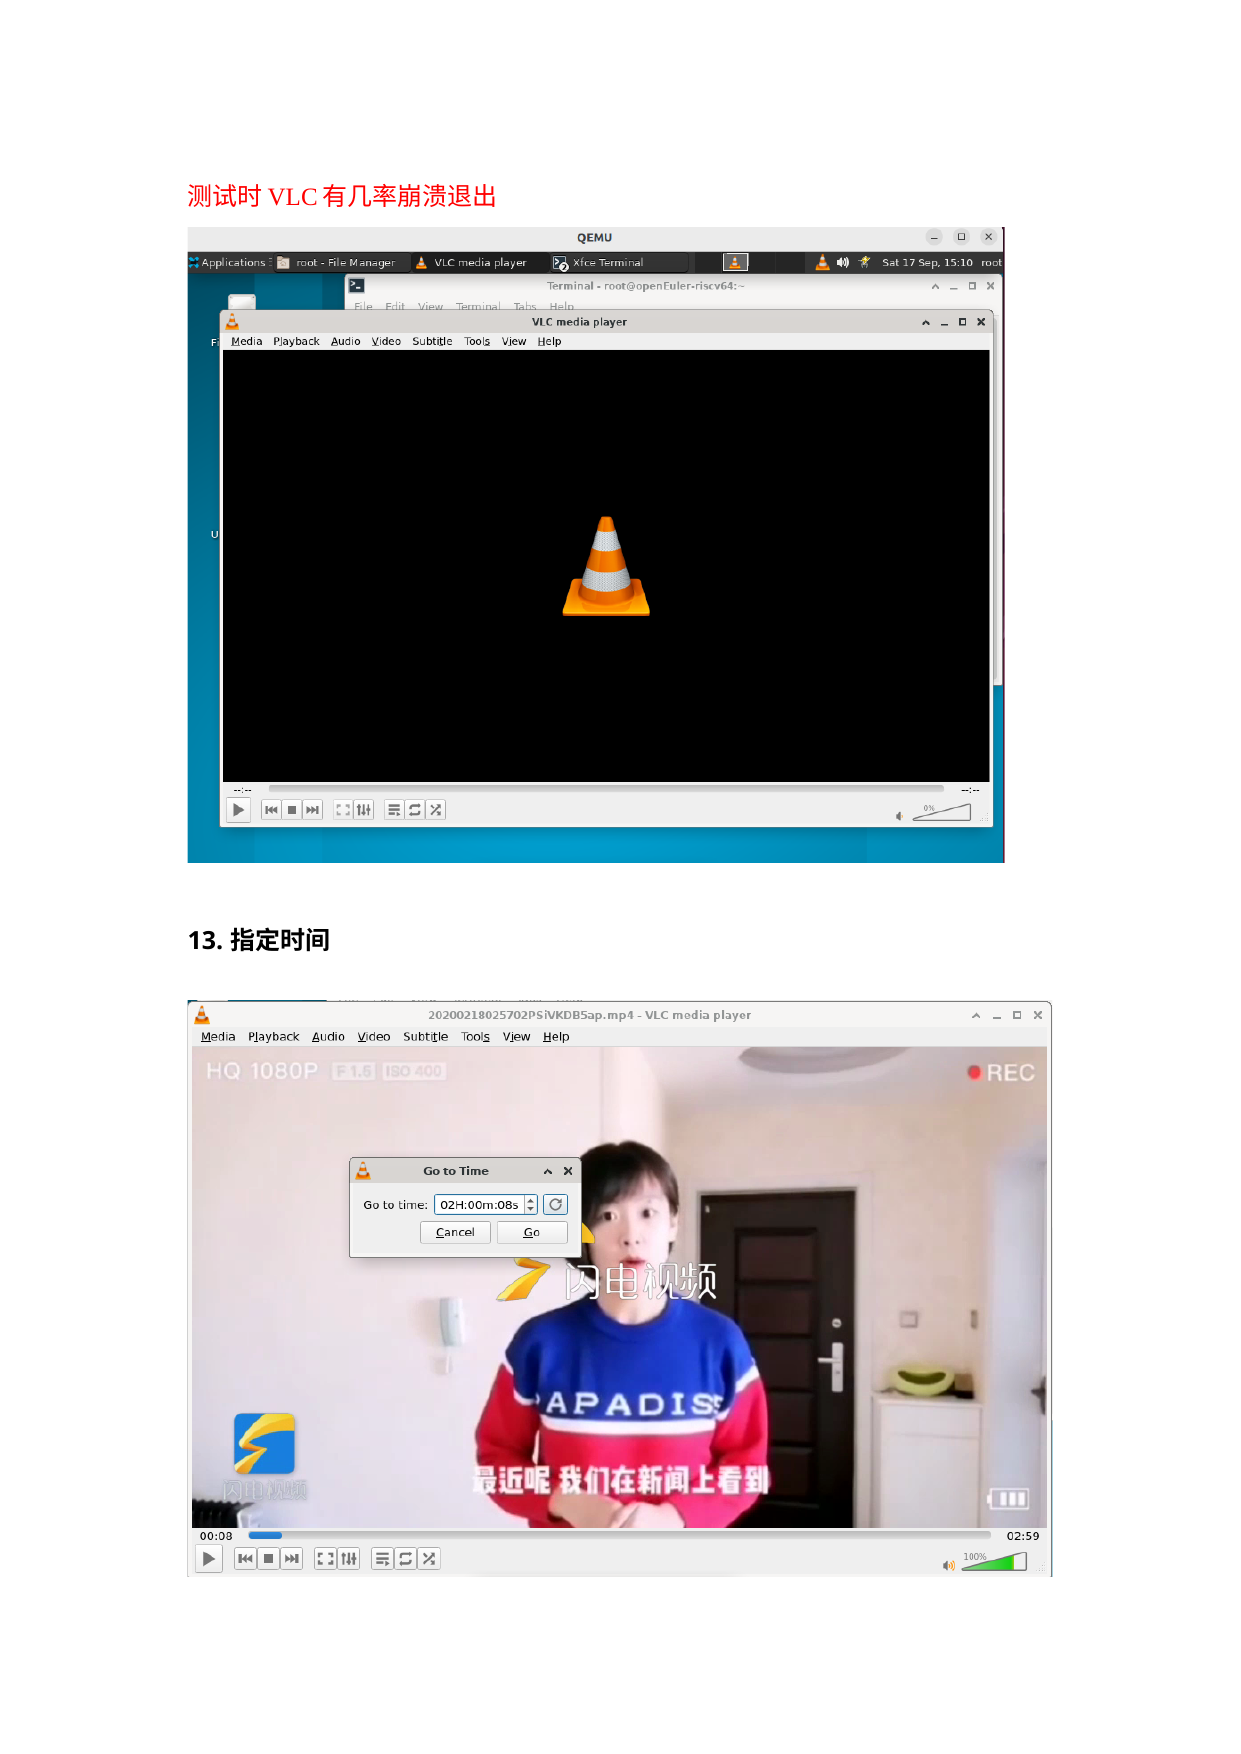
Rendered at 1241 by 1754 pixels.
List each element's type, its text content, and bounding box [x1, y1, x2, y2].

subtitle 指定时间 [187, 906, 1053, 971]
text 测试时VLC有几率崩溃退出 [187, 162, 1053, 227]
picture [187, 1000, 1053, 1577]
picture [187, 227, 1005, 863]
